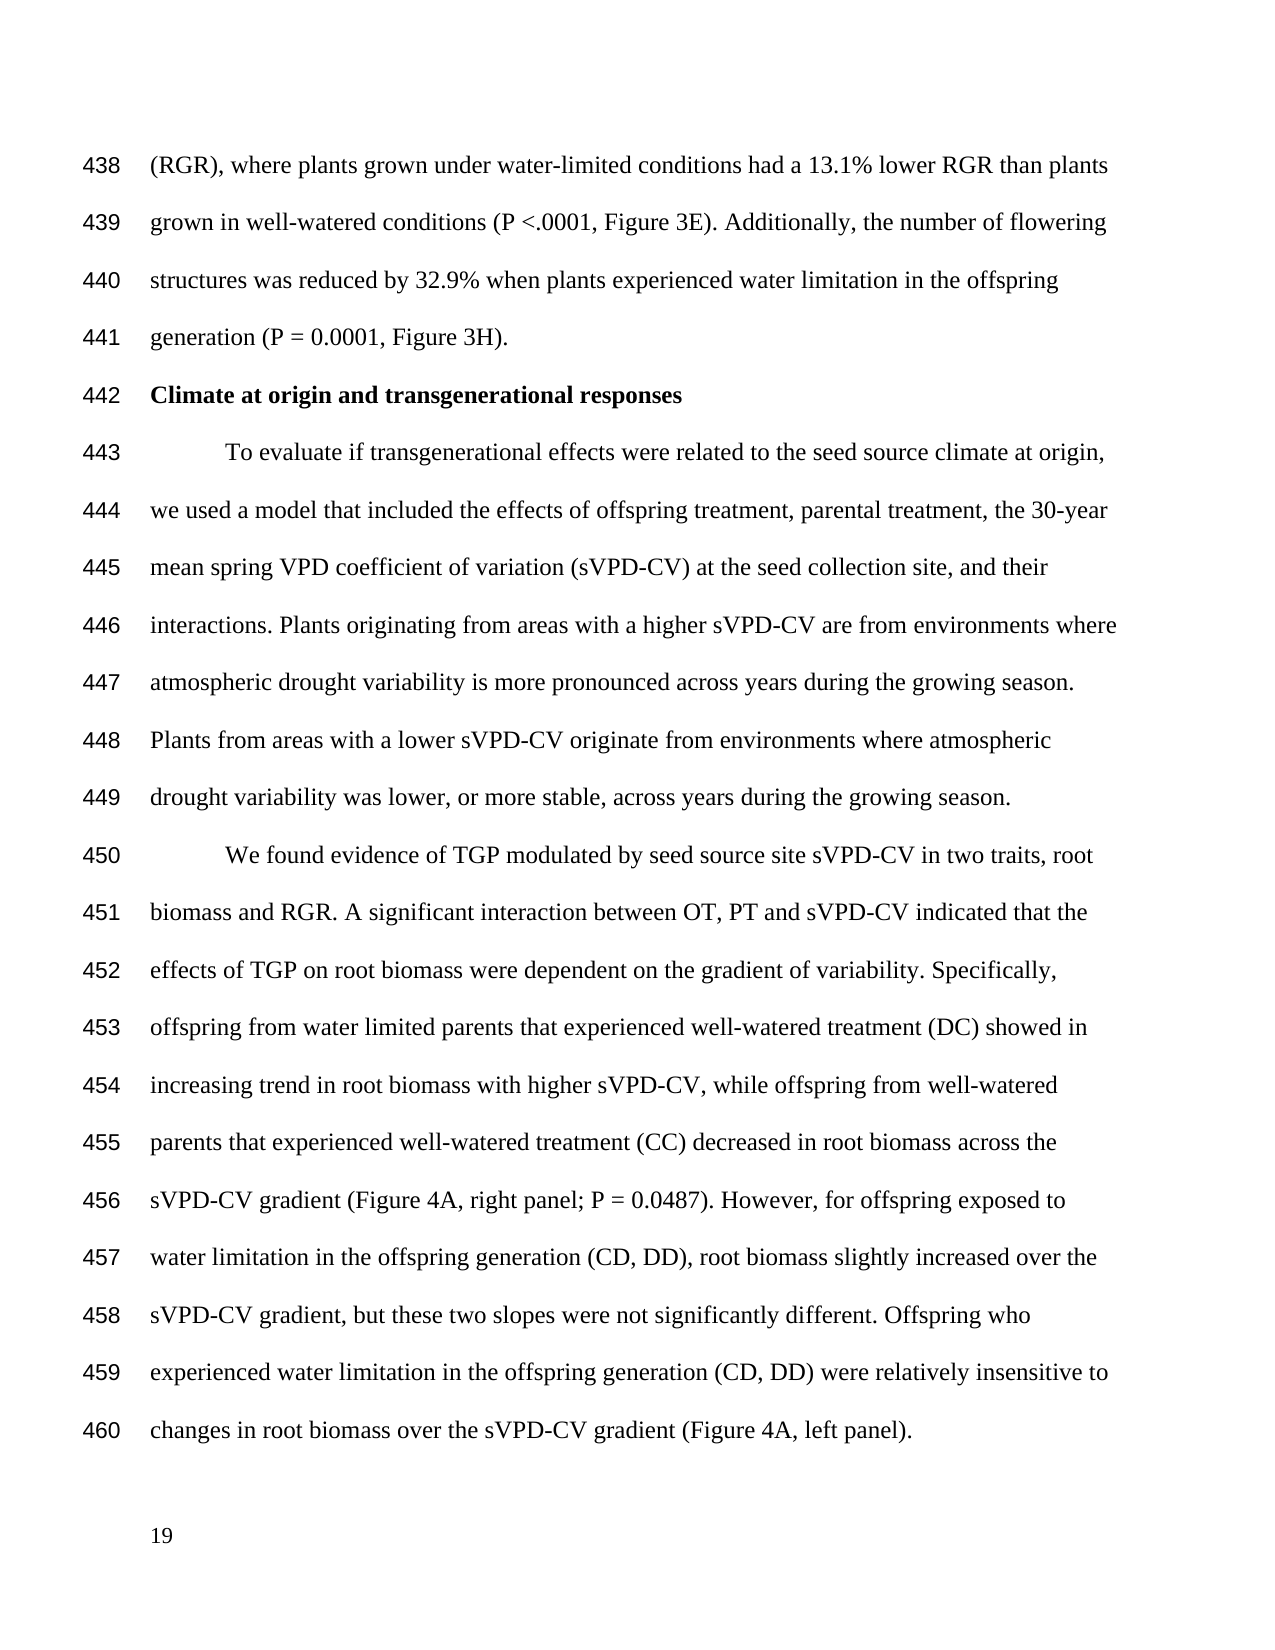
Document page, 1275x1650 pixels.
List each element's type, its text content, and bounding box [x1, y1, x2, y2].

text To evaluate if transgenerational effects were related to the seed source climate at origin, we used a model that included the effects of offspring treatment, parental treatment, the 30-year mean spring VPD coefficient of variation (sVPD-CV) at the seed collection site, and their interactions. Plants originating from areas with a higher sVPD-CV are from environments where atmospheric drought variability is more pronounced across years during the growing season. Plants from areas with a lower sVPD-CV originate from environments where atmospheric drought variability was lower, or more stable, across years during the growing season. [150, 437, 1125, 811]
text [150, 150, 1125, 351]
text Climate at origin and transgenerational responses [150, 380, 1125, 409]
text We found evidence of TGP modulated by seed source site sVPD-CV in two traits, root biomass and RGR. A significant interaction between OT, PT and sVPD-CV indicated that the effects of TGP on root biomass were dependent on the gradient of variability. Specifically, offspring from water limited parents that experienced well-watered treatment (DC) showed in increasing trend in root biomass with higher sVPD-CV, while offspring from well-watered parents that experienced well-watered treatment (CC) decreased in root biomass across the sVPD-CV gradient (Figure 4A, right panel; P = 0.0487). However, for offspring exposed to water limitation in the offspring generation (CD, DD), root biomass slightly increased over the sVPD-CV gradient, but these two slopes were not significantly different. Offspring who experienced water limitation in the offspring generation (CD, DD) were relatively insensitive to changes in root biomass over the sVPD-CV gradient (Figure 4A, left panel). [150, 840, 1125, 1444]
